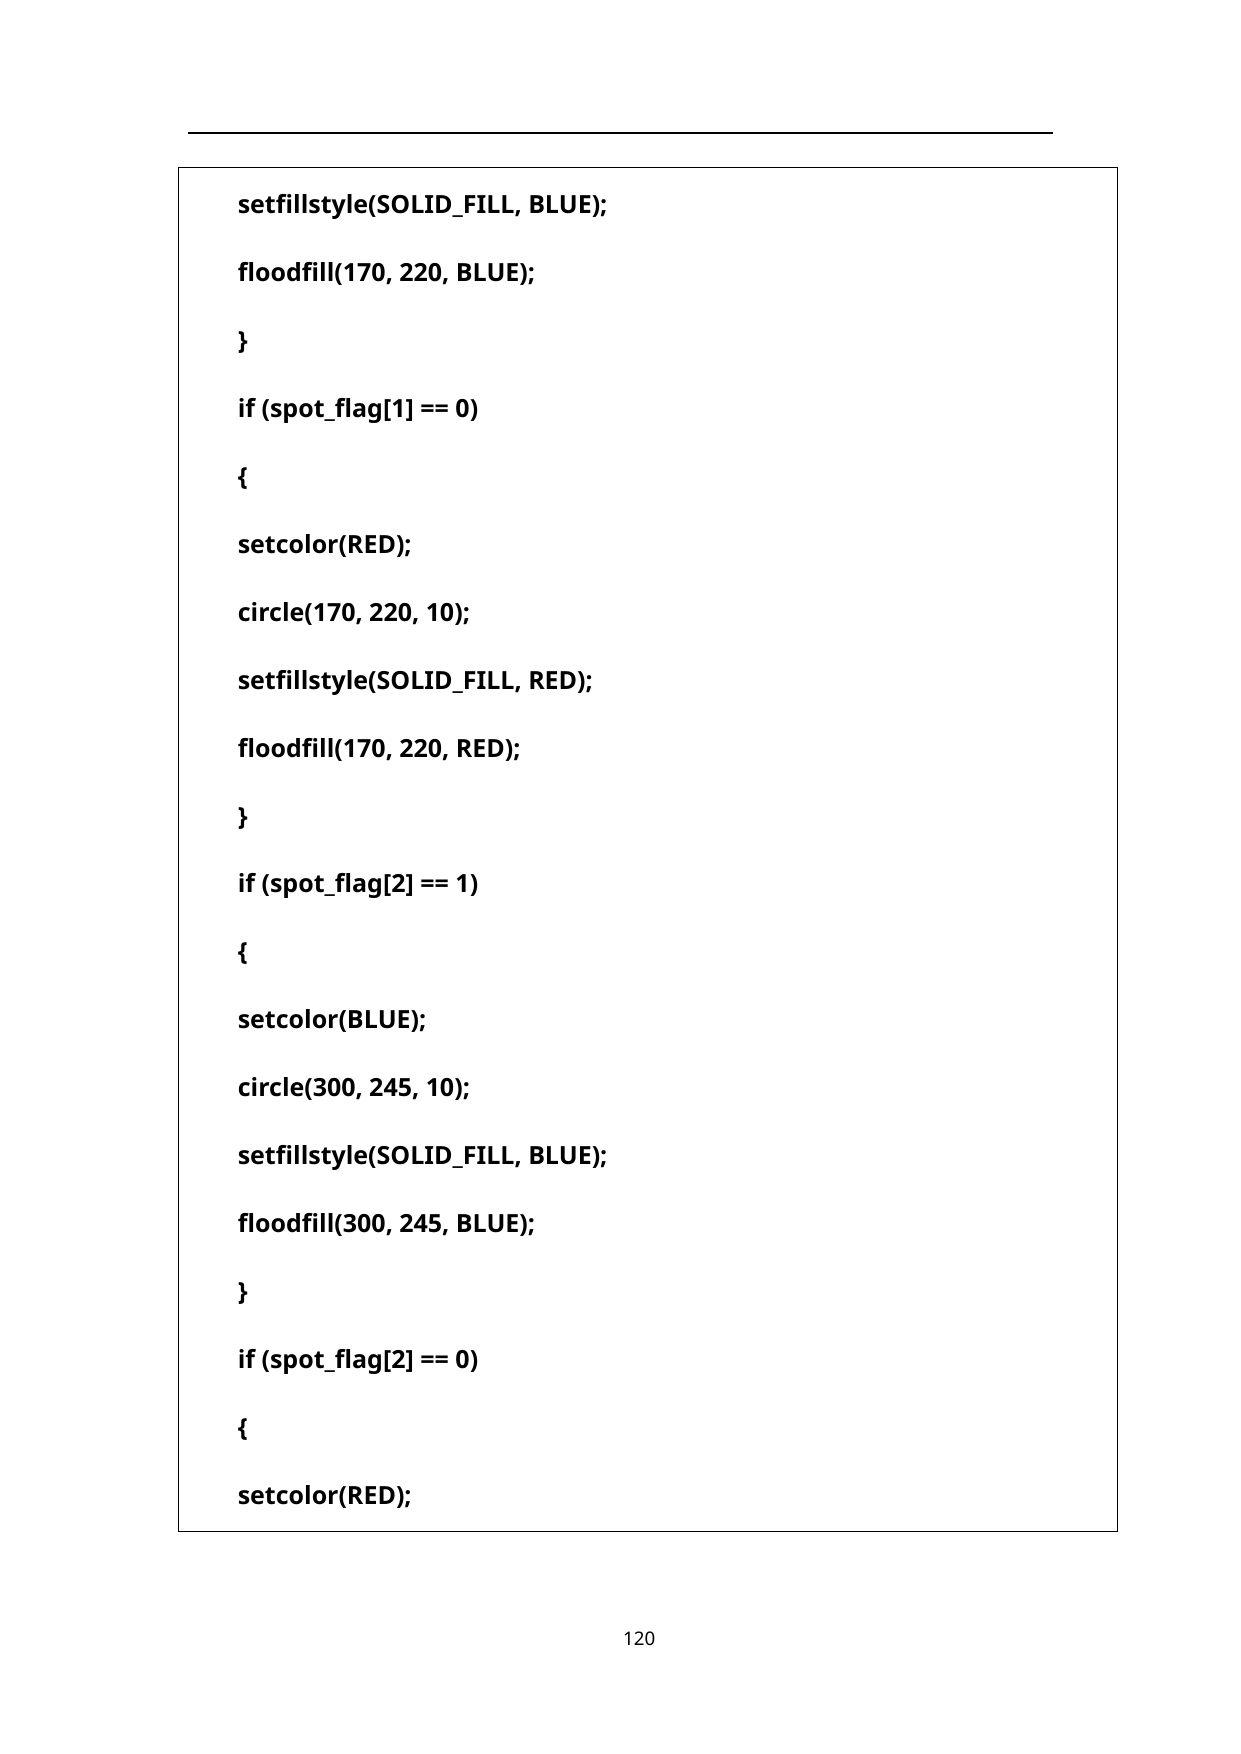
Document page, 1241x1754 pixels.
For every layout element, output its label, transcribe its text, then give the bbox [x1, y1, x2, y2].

text setcolor(RED); [187, 510, 1053, 578]
text circle(170, 220, 10); [187, 578, 1053, 646]
text floodfill(170, 220, RED); [187, 713, 1053, 781]
text { [187, 917, 1053, 985]
text setcolor(RED); [179, 1457, 1117, 1531]
text setfillstyle(SOLID_FILL, BLUE); [179, 168, 1117, 238]
text setcolor(BLUE); [187, 985, 1053, 1053]
text floodfill(300, 245, BLUE); [187, 1189, 1053, 1257]
text circle(300, 245, 10); [187, 1053, 1053, 1121]
text } [187, 306, 1053, 374]
text } [187, 781, 1053, 849]
text floodfill(170, 220, BLUE); [187, 238, 1053, 306]
text if (spot_flag[2] == 1) [187, 849, 1053, 917]
text if (spot_flag[2] == 0) [187, 1325, 1053, 1393]
text { [187, 442, 1053, 510]
text setfillstyle(SOLID_FILL, RED); [187, 646, 1053, 713]
text if (spot_flag[1] == 0) [187, 374, 1053, 442]
text } [187, 1257, 1053, 1325]
text { [187, 1393, 1053, 1457]
text setfillstyle(SOLID_FILL, BLUE); [187, 1121, 1053, 1189]
